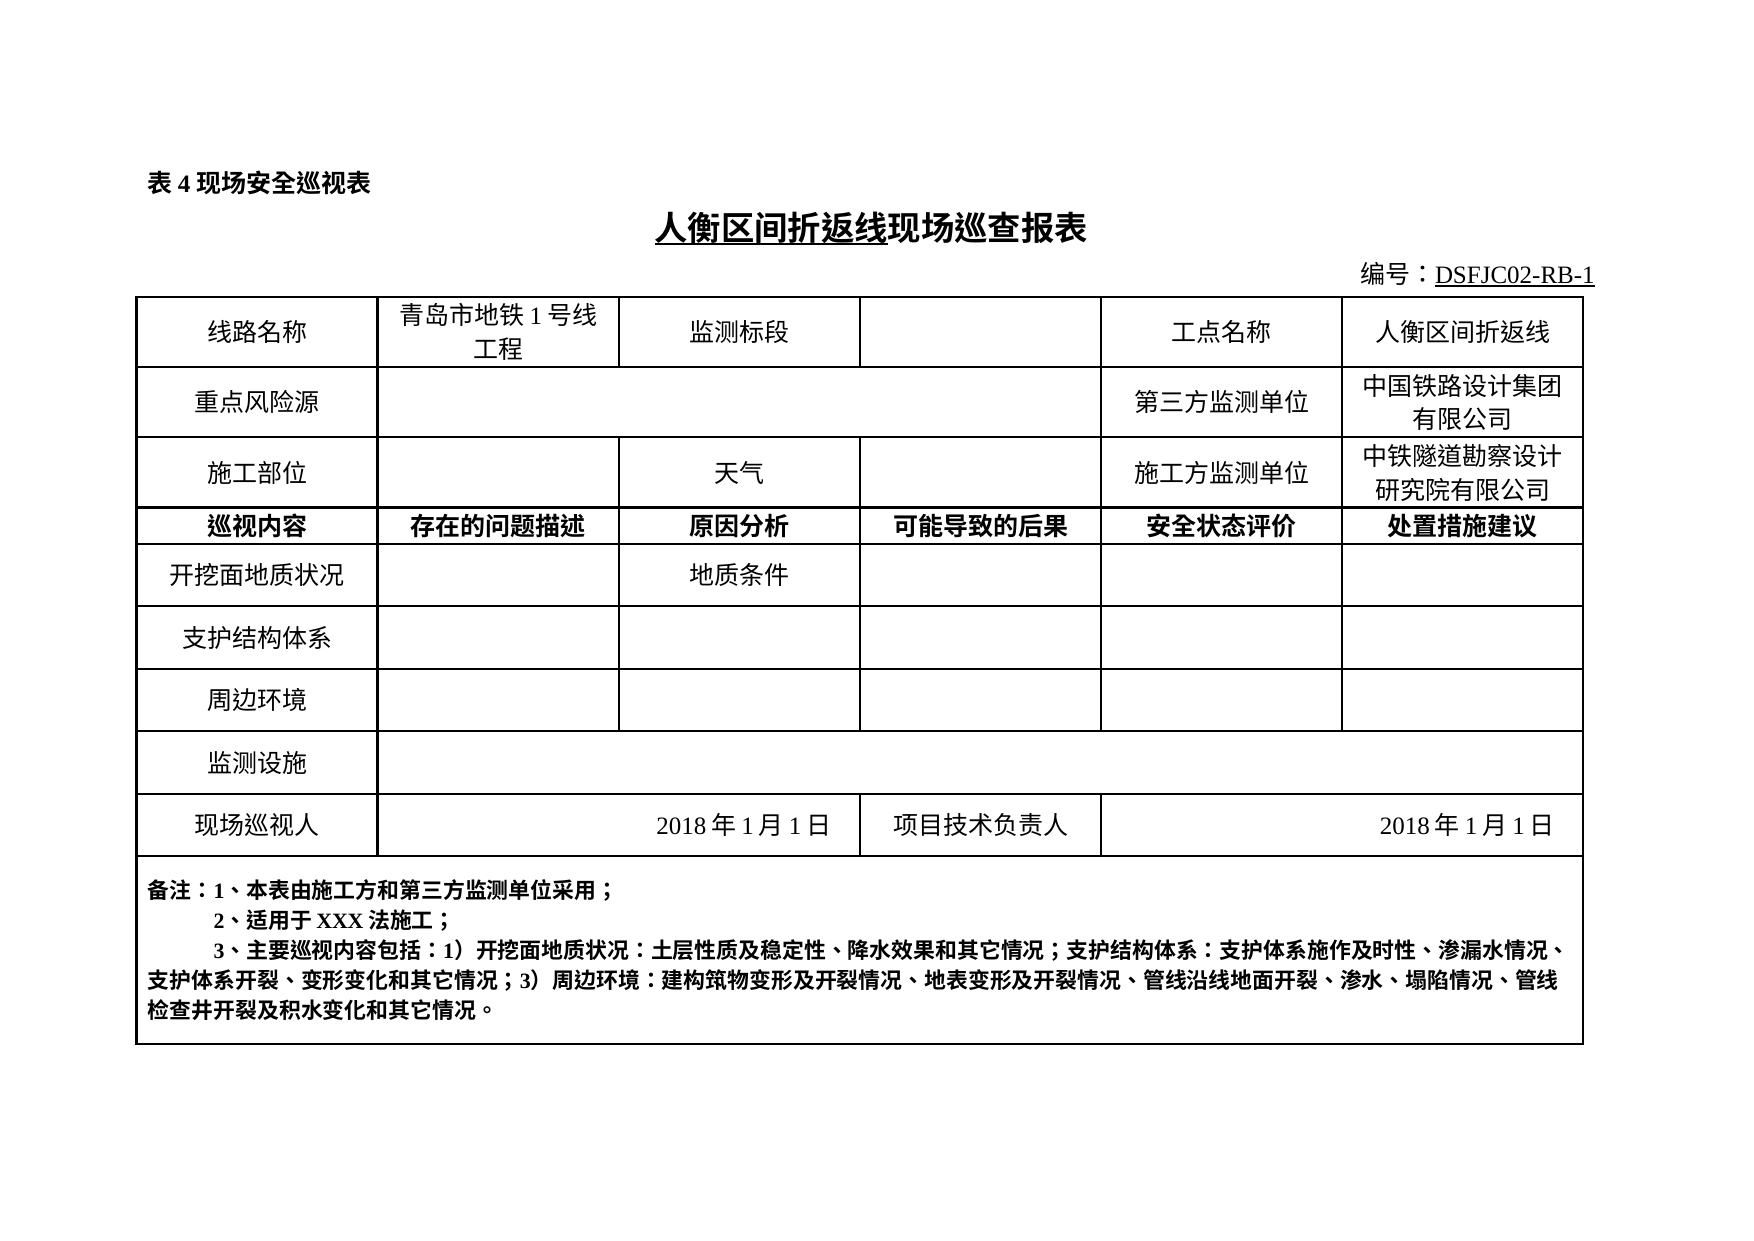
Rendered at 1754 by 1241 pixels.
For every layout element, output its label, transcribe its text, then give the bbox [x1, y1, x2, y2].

table_cell [1102, 607, 1341, 668]
table_cell [379, 438, 618, 506]
table_cell [379, 545, 618, 605]
table_cell 备注：1、本表由施工方和第三方监测单位采用； 2、适用于XXX法施工； 3、主要巡视内容包括：1）开挖面地质状况：土层性质及稳定性、降水效果和其它情况；支护结构体系：支护体系施作及时性、渗漏水情况、支护体系开裂、变形变化和其它情况；3）周边环境：建构筑物变形及开裂情况、地表变形及开裂情况、管线沿线地面开裂、渗水、塌陷情况、管线检查井开裂及积水变化和其它情况。 [138, 857, 1582, 1043]
text 编号：DSFJC02-RB-1 [148, 257, 1594, 291]
table_cell 周边环境 [138, 670, 376, 730]
table_cell [379, 732, 1582, 793]
table_cell 支护结构体系 [138, 607, 376, 668]
table_cell 天气 [620, 438, 859, 506]
table_cell 重点风险源 [138, 368, 376, 436]
table_cell [1343, 607, 1582, 668]
table_cell [1343, 545, 1582, 605]
table_cell 监测设施 [138, 732, 376, 793]
table_cell 2018年1月1日 [1102, 795, 1582, 855]
table_cell 中国铁路设计集团有限公司 [1343, 368, 1582, 436]
table_cell [861, 545, 1100, 605]
table_cell 巡视内容 [138, 509, 376, 543]
table_cell [379, 607, 618, 668]
table_cell 处置措施建议 [1343, 509, 1582, 543]
table_header 人衡区间折返线 [1343, 298, 1582, 366]
table_cell [1102, 670, 1341, 730]
table_header 青岛市地铁1号线工程 [379, 298, 618, 366]
table_cell 地质条件 [620, 545, 859, 605]
table_cell 施工方监测单位 [1102, 438, 1341, 506]
table_cell 存在的问题描述 [379, 509, 618, 543]
table_cell 项目技术负责人 [861, 795, 1100, 855]
table_header 监测标段 [620, 298, 859, 366]
table_cell [379, 368, 1100, 436]
table_cell [861, 607, 1100, 668]
table_cell 施工部位 [138, 438, 376, 506]
table_cell [861, 438, 1100, 506]
table_header 工点名称 [1102, 298, 1341, 366]
table_cell [620, 607, 859, 668]
table_cell [861, 670, 1100, 730]
table_cell 现场巡视人 [138, 795, 376, 855]
table_cell 开挖面地质状况 [138, 545, 376, 605]
table_cell 原因分析 [620, 509, 859, 543]
text 人衡区间折返线现场巡查报表 [148, 204, 1594, 250]
table_header 线路名称 [138, 298, 376, 366]
table_cell 中铁隧道勘察设计研究院有限公司 [1343, 438, 1582, 506]
table_cell 可能导致的后果 [861, 509, 1100, 543]
table_cell 第三方监测单位 [1102, 368, 1341, 436]
text 表4 现场安全巡视表 [148, 165, 1594, 199]
table_header [861, 298, 1100, 366]
table_cell [1343, 670, 1582, 730]
table_cell [379, 670, 618, 730]
table_cell [620, 670, 859, 730]
table_cell 安全状态评价 [1102, 509, 1341, 543]
table_cell [1102, 545, 1341, 605]
table_cell 2018年1月1日 [379, 795, 859, 855]
